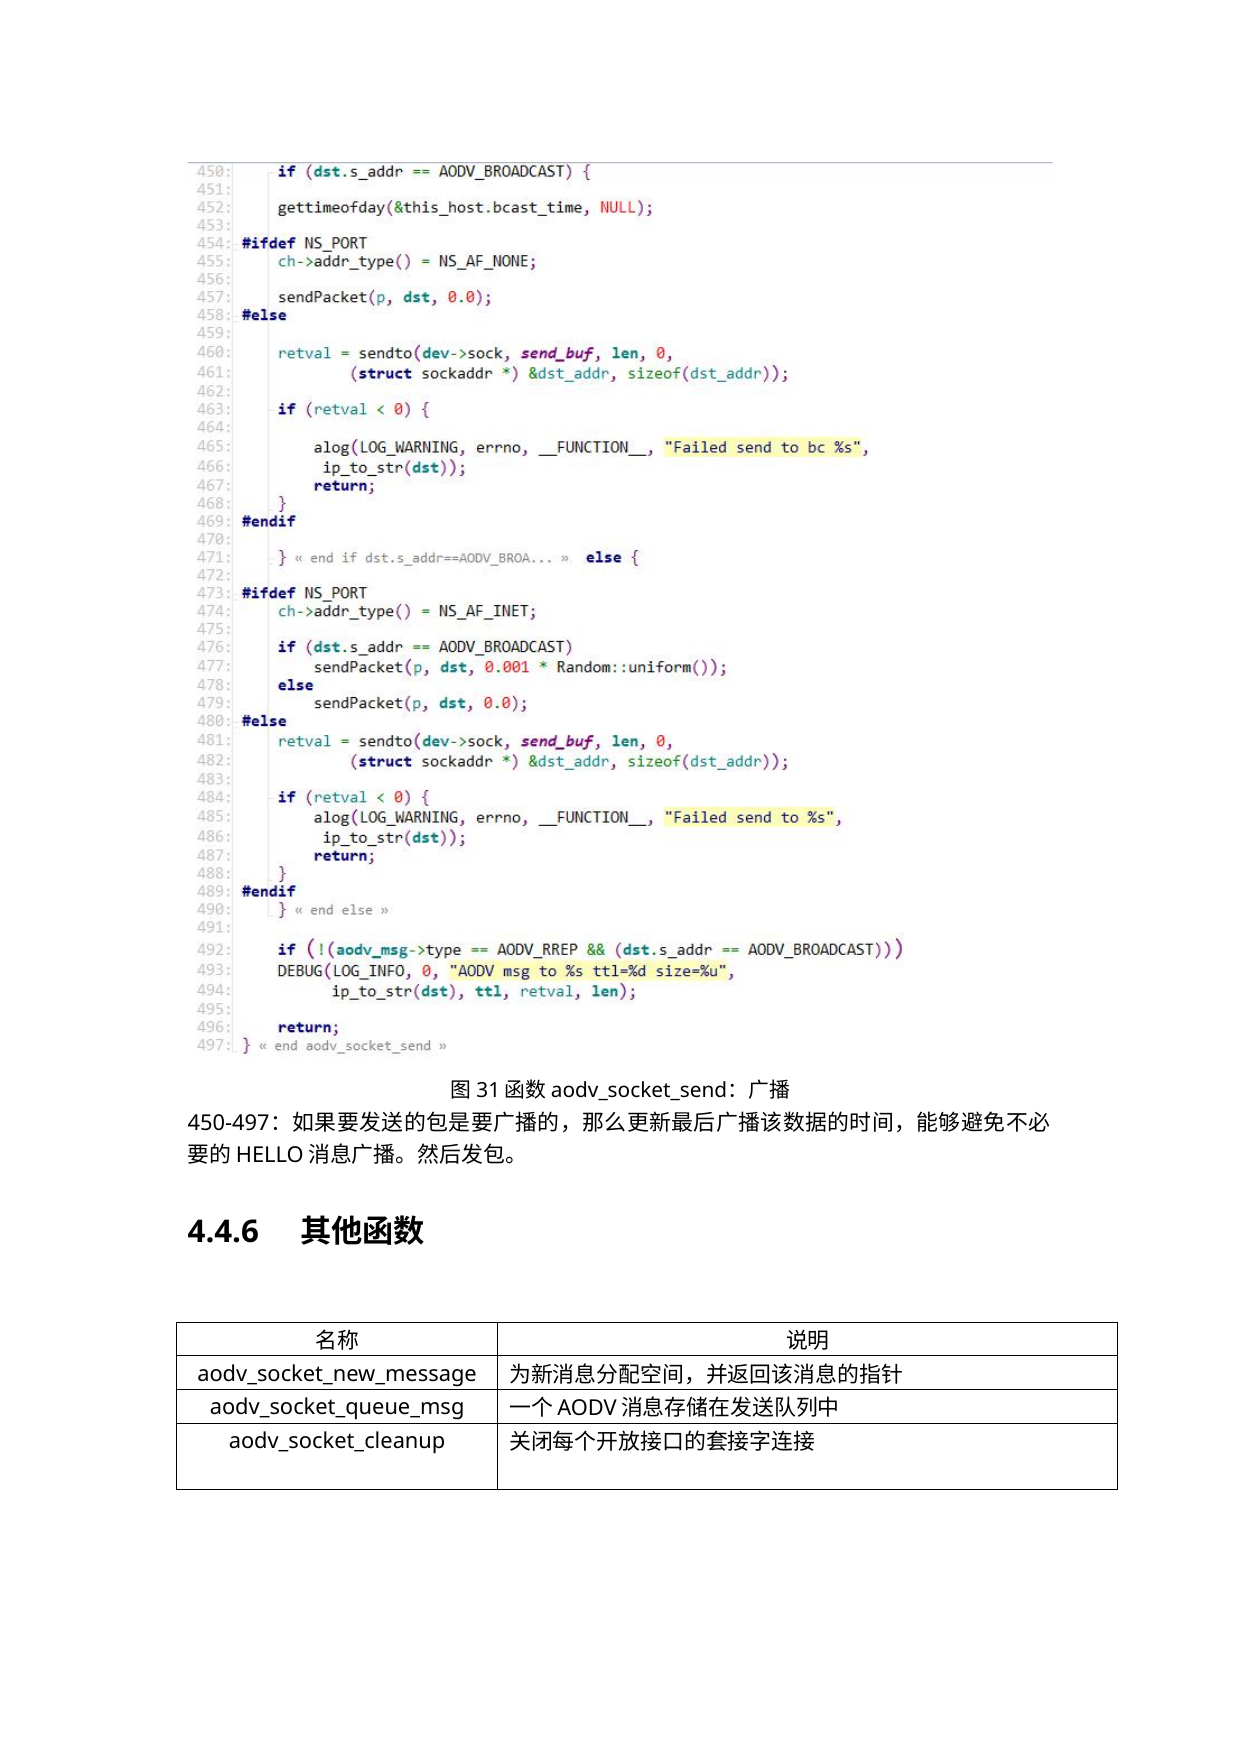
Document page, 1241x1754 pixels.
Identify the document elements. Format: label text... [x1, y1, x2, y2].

text 450-497：如果要发送的包是要广播的，那么更新最后广播该数据的时间，能够避免不必要的HELLO消息广播。然后发包。 [187, 1104, 1053, 1169]
table_cell 一个AODV消息存储在发送队列中 [498, 1390, 1117, 1422]
table_cell aodv_socket_cleanup [177, 1424, 497, 1488]
table_cell 关闭每个开放接口的套接字连接 [498, 1424, 1117, 1488]
text 图 31 函数aodv_socket_send：广播 [187, 1072, 1053, 1104]
table_cell aodv_socket_new_message [177, 1356, 497, 1389]
subtitle 其他函数 [187, 1197, 1053, 1262]
table_cell aodv_socket_queue_msg [177, 1390, 497, 1422]
picture [187, 162, 1053, 1057]
table_header 说明 [498, 1323, 1117, 1355]
table_header 名称 [177, 1323, 497, 1355]
table_cell 为新消息分配空间，并返回该消息的指针 [498, 1356, 1117, 1389]
